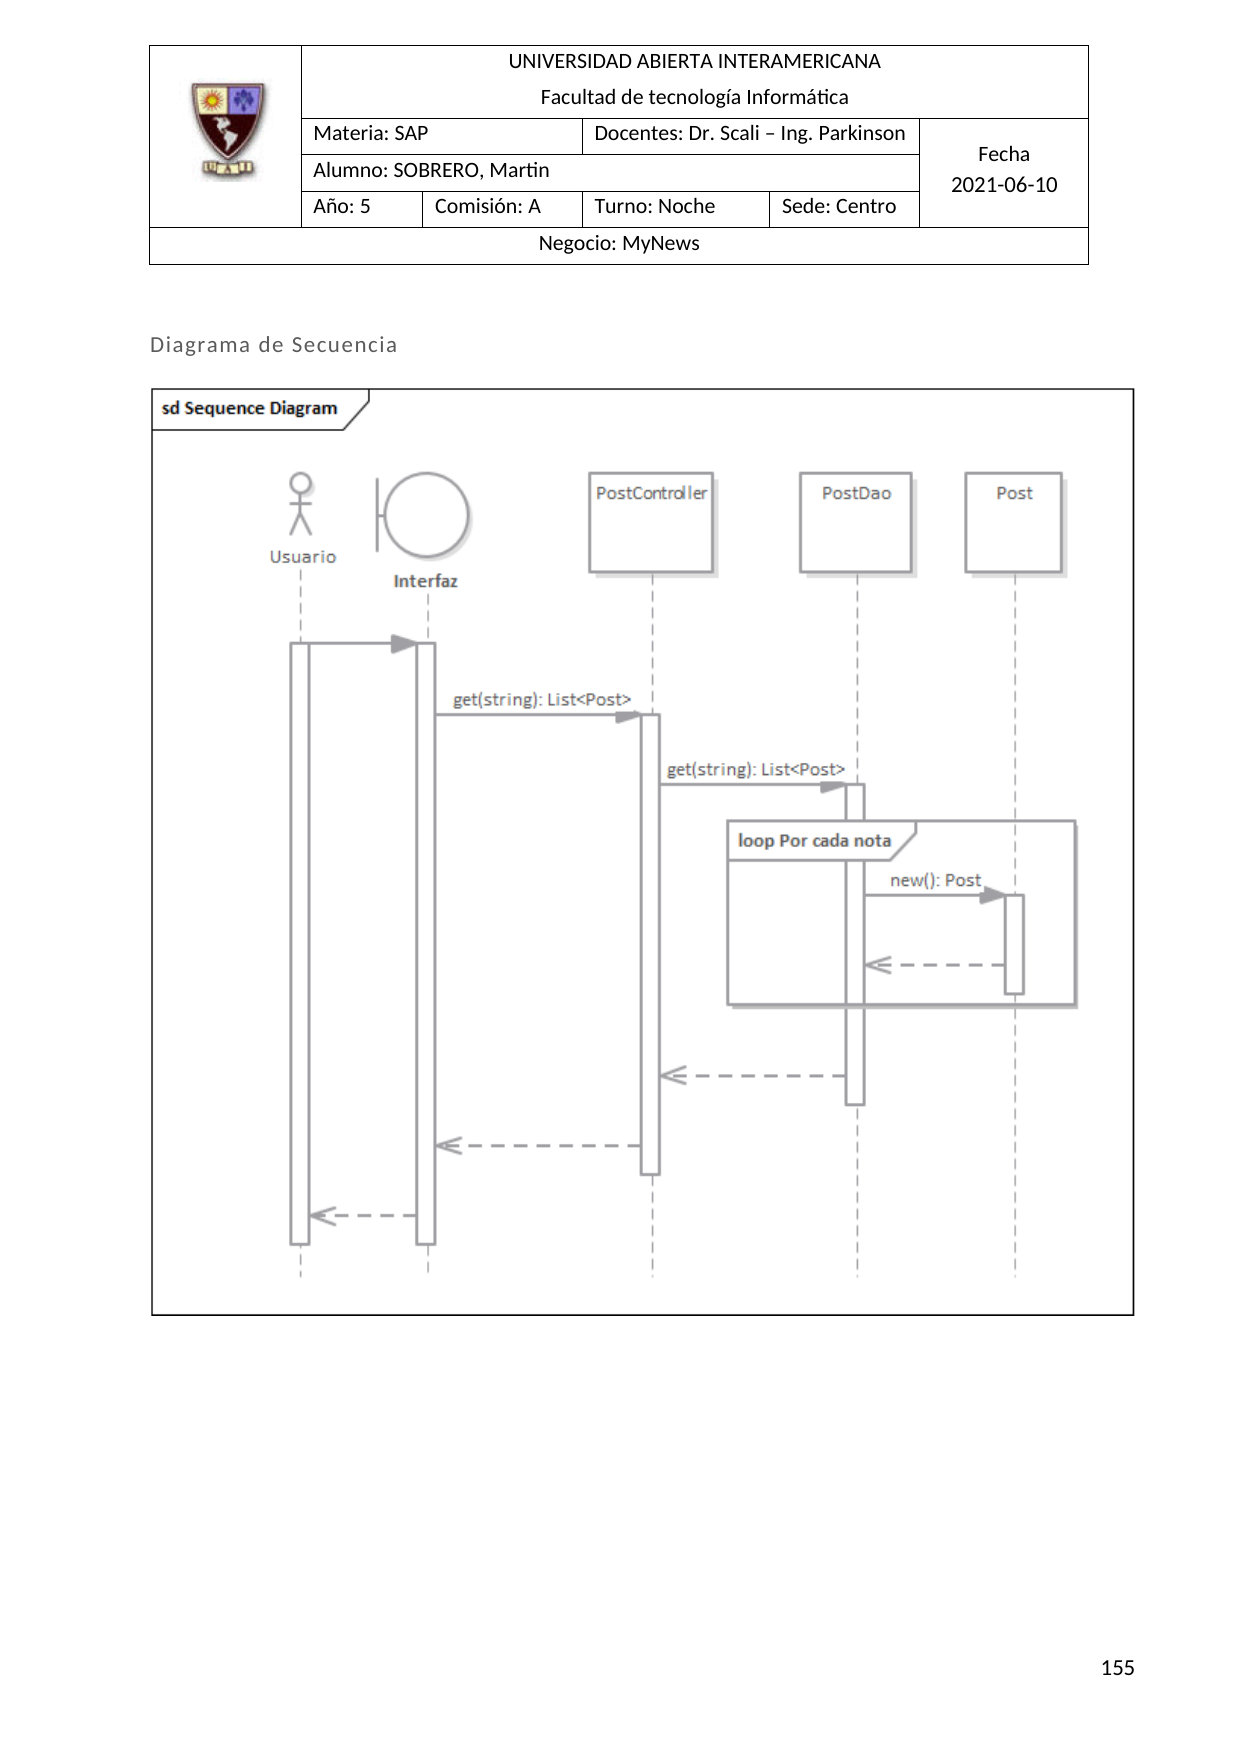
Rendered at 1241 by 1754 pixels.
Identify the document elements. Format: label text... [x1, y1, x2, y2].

picture [177, 74, 278, 187]
subtitle Diagrama de Secuencia [150, 330, 1135, 358]
picture [150, 387, 1136, 1316]
